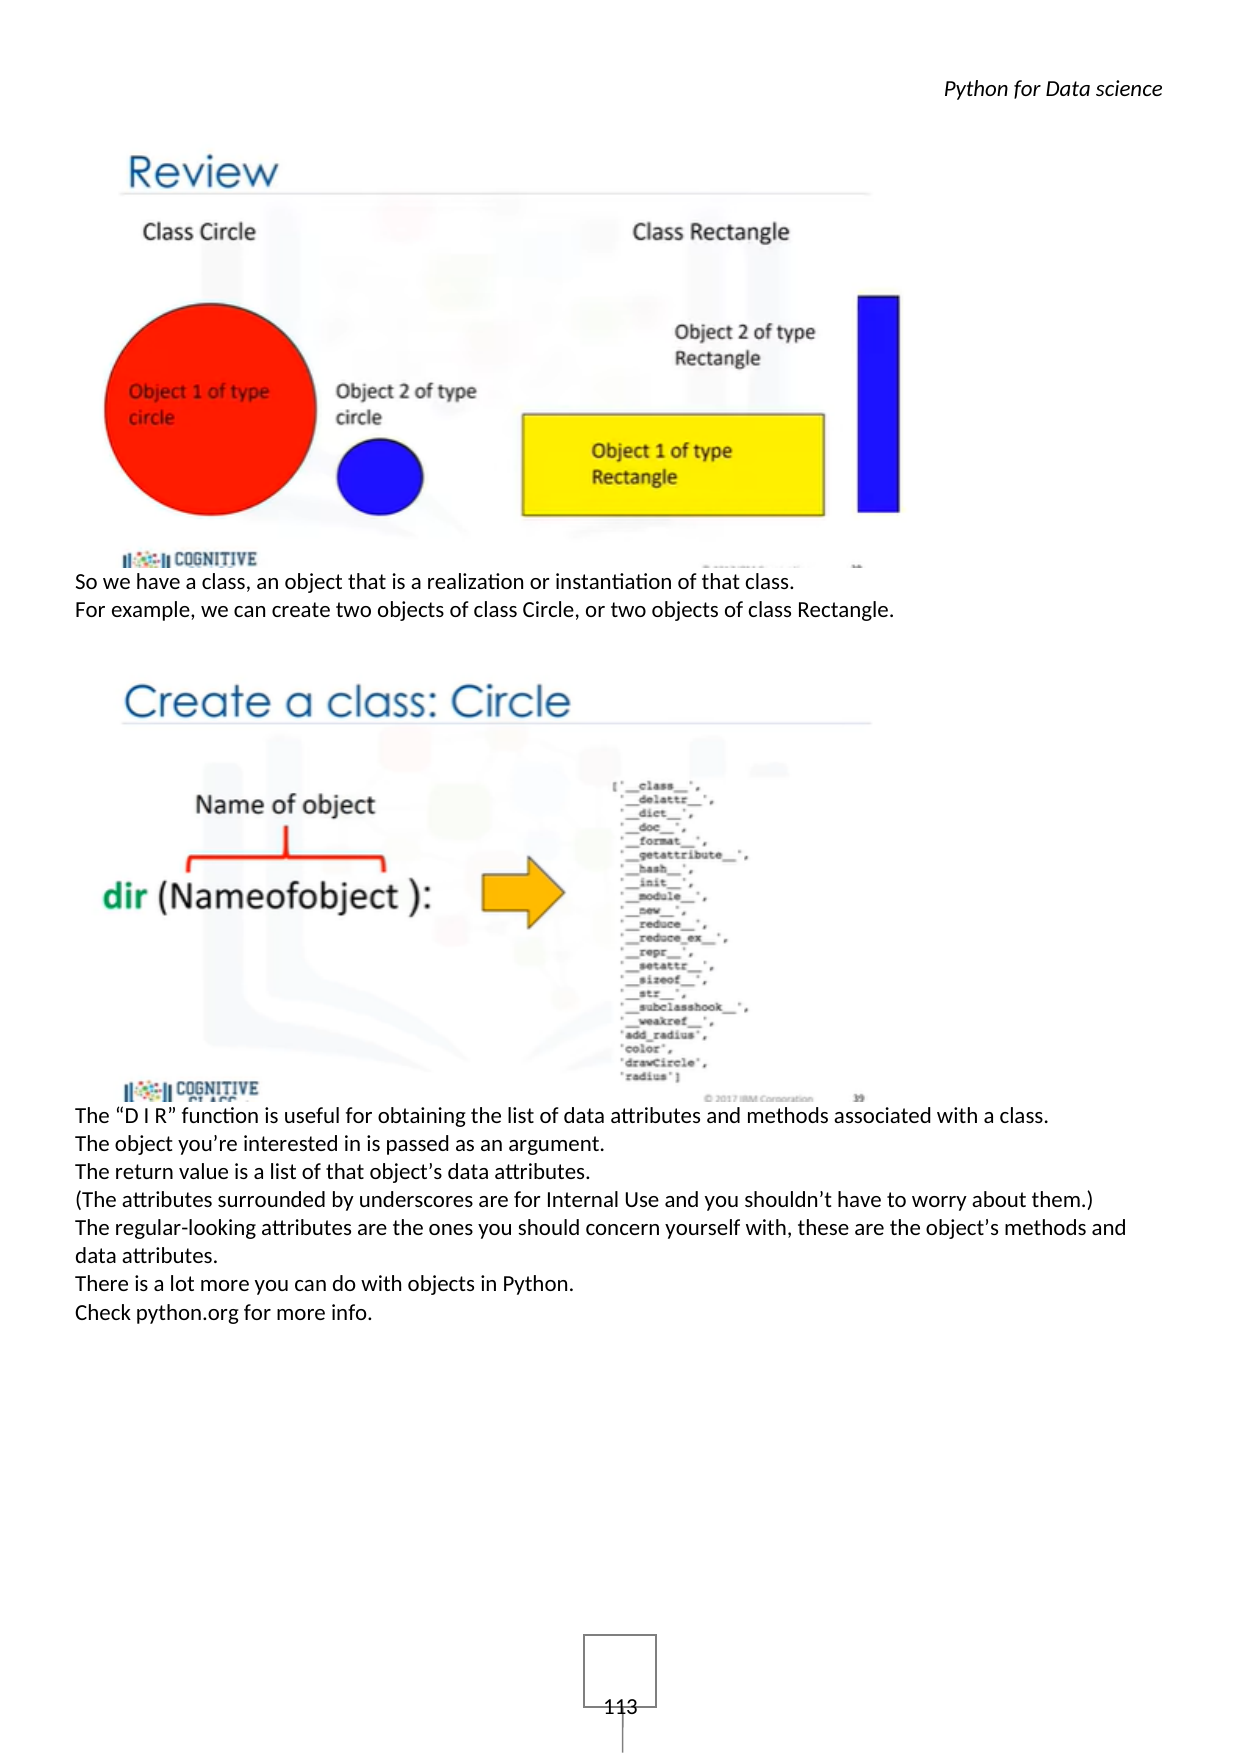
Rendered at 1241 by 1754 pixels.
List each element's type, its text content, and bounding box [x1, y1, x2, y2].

text (The attributes surrounded by underscores are for Internal Use and you shouldn’t have to worry about them.) [75, 1186, 1165, 1213]
text There is a lot more you can do with objects in Python. [75, 1269, 1165, 1298]
text So we have a class, an object that is a realization or instantiation of that class. [75, 567, 1165, 595]
text Check python.org for more info. [75, 1298, 1165, 1326]
text The object you’re interested in is passed as an argument. [75, 1129, 1165, 1157]
text The “D I R” function is useful for obtaining the list of data attributes and methods associated with a class. [75, 1101, 1165, 1129]
picture [75, 651, 901, 1102]
picture [75, 129, 919, 568]
text The return value is a list of that object’s data attributes. [75, 1157, 1165, 1186]
text For example, we can create two objects of class Circle, or two objects of class Rectangle. [75, 595, 1165, 623]
text The regular-looking attributes are the ones you should concern yourself with, these are the object’s methods and data attributes. [75, 1213, 1165, 1269]
